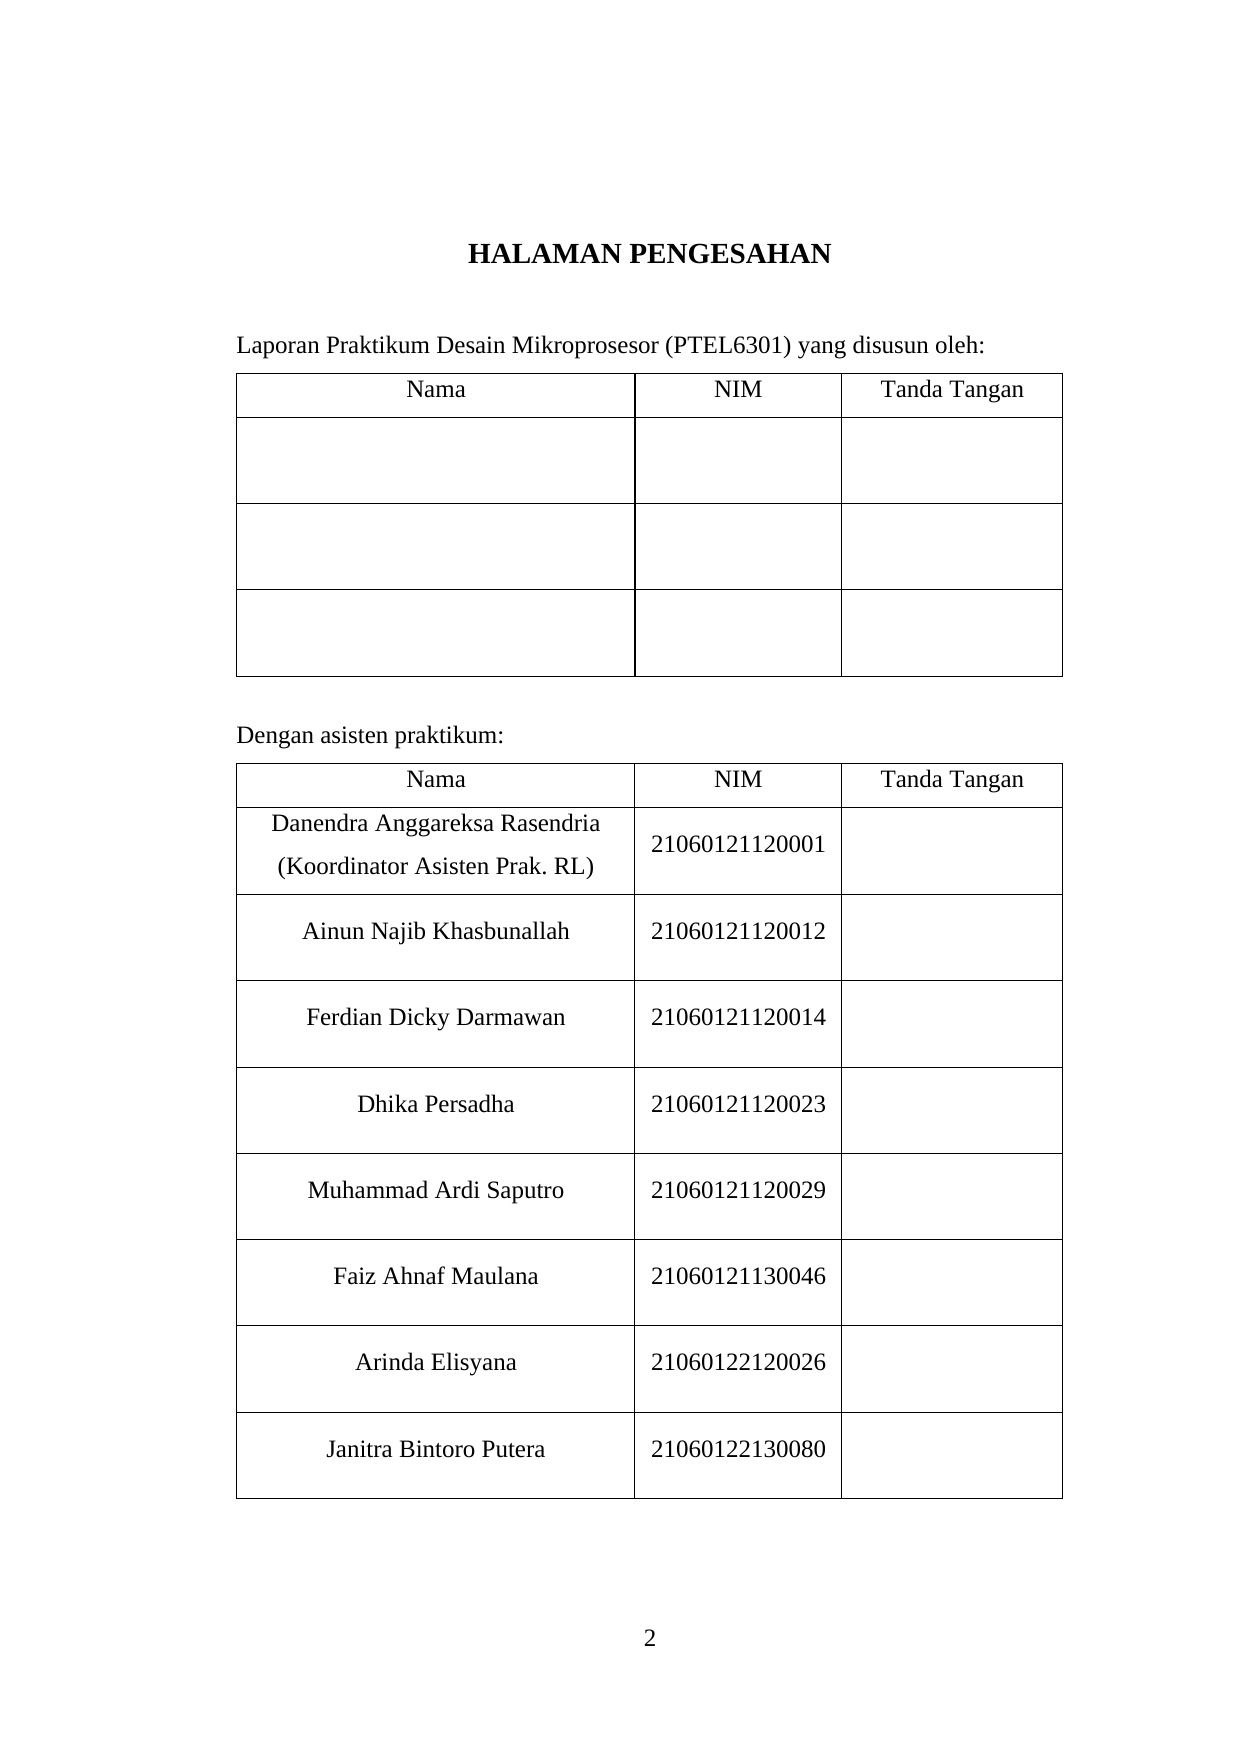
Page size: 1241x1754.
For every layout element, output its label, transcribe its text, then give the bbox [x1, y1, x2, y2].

table_cell [842, 418, 1062, 503]
table_cell [842, 504, 1062, 589]
table_cell Danendra Anggareksa Rasendria (Koordinator Asisten Prak. RL) [237, 808, 634, 894]
table_cell [636, 418, 841, 503]
table_header NIM [635, 764, 841, 807]
table_header NIM [636, 374, 841, 417]
table_cell Arinda Elisyana [237, 1326, 634, 1412]
table_cell Faiz Ahnaf Maulana [237, 1240, 634, 1325]
table_cell Ferdian Dicky Darmawan [237, 981, 634, 1067]
table_cell [842, 1413, 1062, 1498]
table_cell [842, 1240, 1062, 1325]
table_cell [237, 418, 634, 503]
table_cell 21060122130080 [635, 1413, 841, 1498]
table_cell Dhika Persadha [237, 1068, 634, 1153]
table_cell 21060121120023 [635, 1068, 841, 1153]
table_cell [636, 590, 841, 676]
table_cell [842, 1154, 1062, 1239]
table_header Nama [237, 764, 634, 807]
table_header Tanda Tangan [842, 374, 1062, 417]
table_cell [237, 504, 634, 589]
table_cell 21060121120029 [635, 1154, 841, 1239]
table_cell Janitra Bintoro Putera [237, 1413, 634, 1498]
table_cell [842, 590, 1062, 676]
table_cell 21060121120012 [635, 895, 841, 980]
table_header Tanda Tangan [842, 764, 1062, 807]
table_cell [842, 1068, 1062, 1153]
table_cell 21060121120001 [635, 808, 841, 894]
table_cell [842, 1326, 1062, 1412]
table_cell 21060122120026 [635, 1326, 841, 1412]
table_cell 21060121120014 [635, 981, 841, 1067]
table_cell 21060121130046 [635, 1240, 841, 1325]
table_cell [636, 504, 841, 589]
table_cell [842, 808, 1062, 894]
subtitle HALAMAN PENGESAHAN [236, 236, 1063, 270]
table_cell Muhammad Ardi Saputro [237, 1154, 634, 1239]
text Laporan Praktikum Desain Mikroprosesor (PTEL6301) yang disusun oleh: [236, 330, 1063, 358]
table_cell Ainun Najib Khasbunallah [237, 895, 634, 980]
text Dengan asisten praktikum: [236, 720, 1063, 748]
table_cell [842, 895, 1062, 980]
table_cell [237, 590, 634, 676]
table_cell [842, 981, 1062, 1067]
table_header Nama [237, 374, 634, 417]
